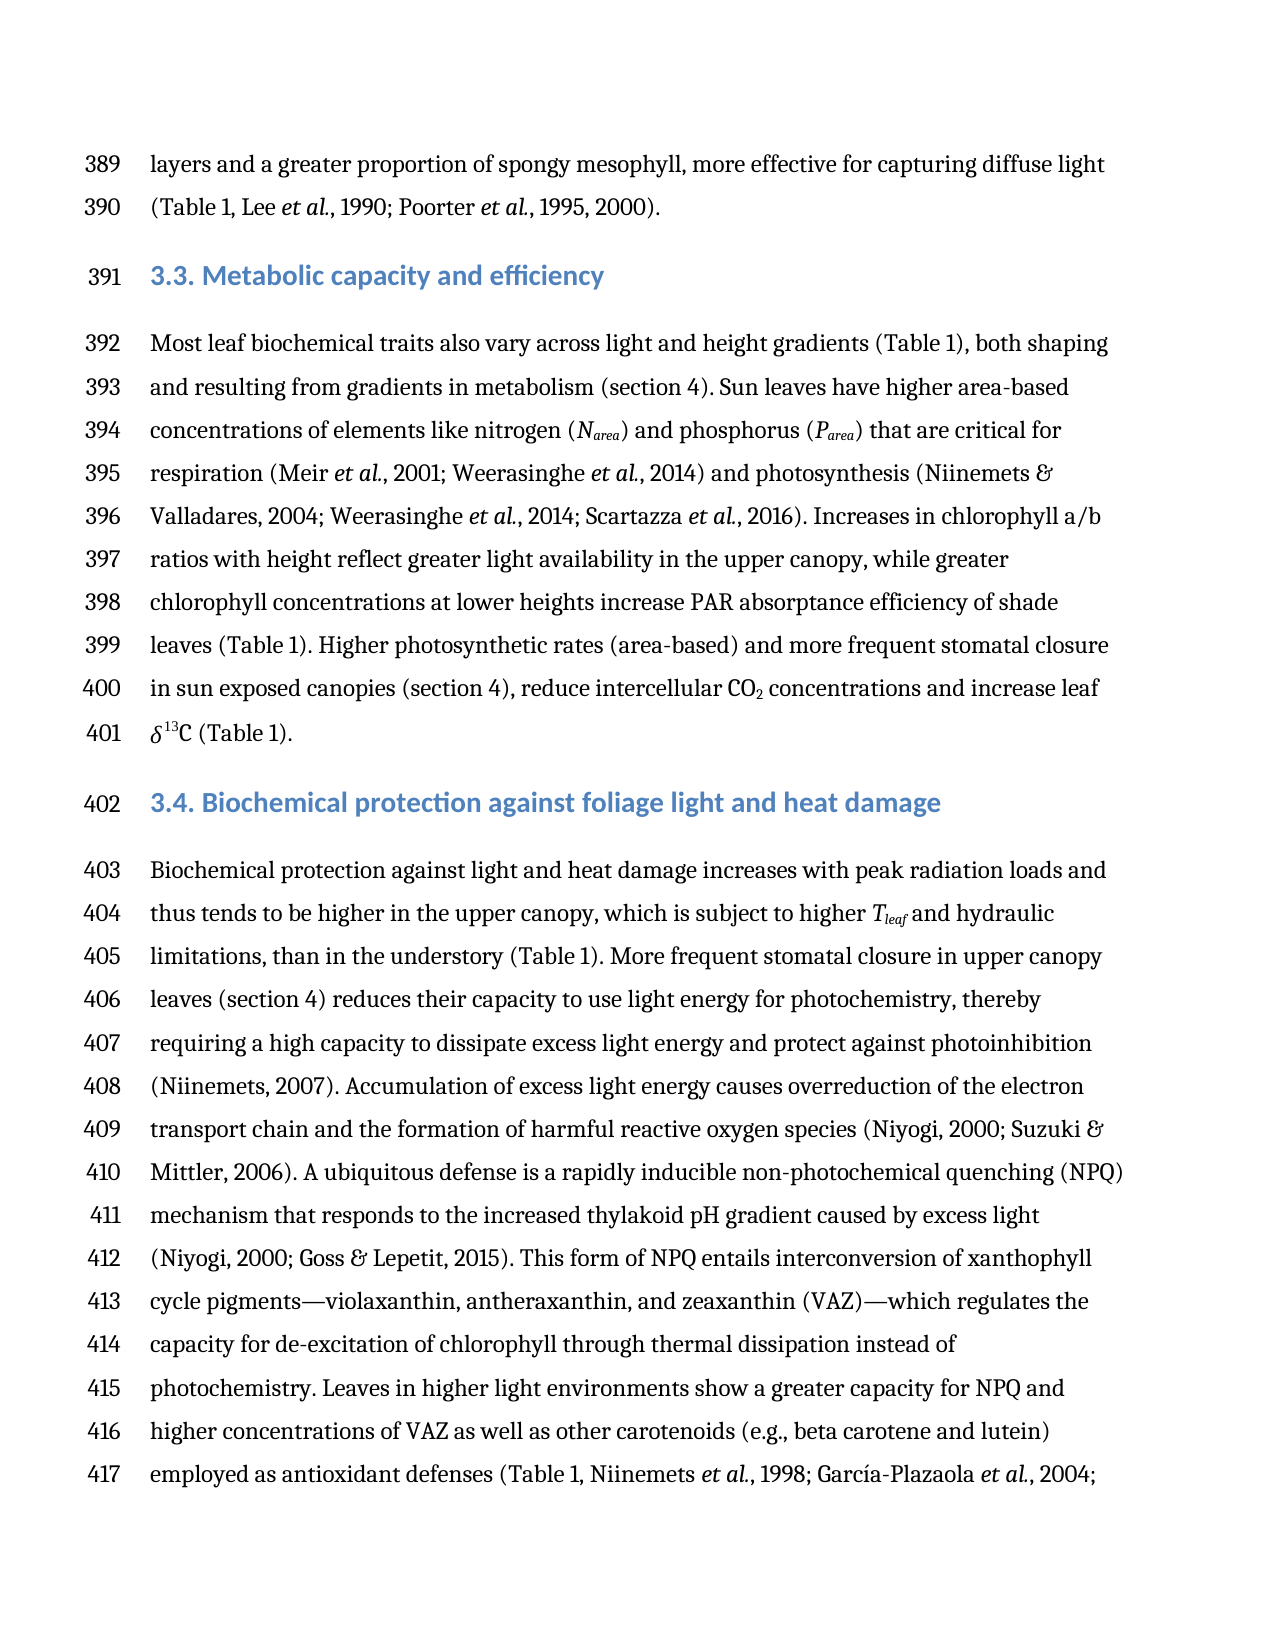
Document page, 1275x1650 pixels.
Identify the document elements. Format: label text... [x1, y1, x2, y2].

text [150, 856, 1125, 1488]
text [150, 150, 1125, 222]
subtitle 3.4. Biochemical protection against foliage light and heat damage [150, 784, 1125, 819]
subtitle 3.3. Metabolic capacity and efficiency [150, 257, 1125, 293]
text Most leaf biochemical traits also vary across light and height gradients (Table 1), both shaping and resulting from gradients in metabolism (section 4). Sun leaves have higher area-based concentrations of elements like nitrogen (Narea) and phosphorus (Parea) that are critical for respiration (Meir et al., 2001; Weerasinghe et al., 2014) and photosynthesis (Niinemets & Valladares, 2004; Weerasinghe et al., 2014; Scartazza et al., 2016). Increases in chlorophyll a/b ratios with height reflect greater light availability in the upper canopy, while greater chlorophyll concentrations at lower heights increase PAR absorptance efficiency of shade leaves (Table 1). Higher photosynthetic rates (area-based) and more frequent stomatal closure in sun exposed canopies (section 4), reduce intercellular CO2 concentrations and increase leaf C (Table 1). [150, 329, 1125, 748]
